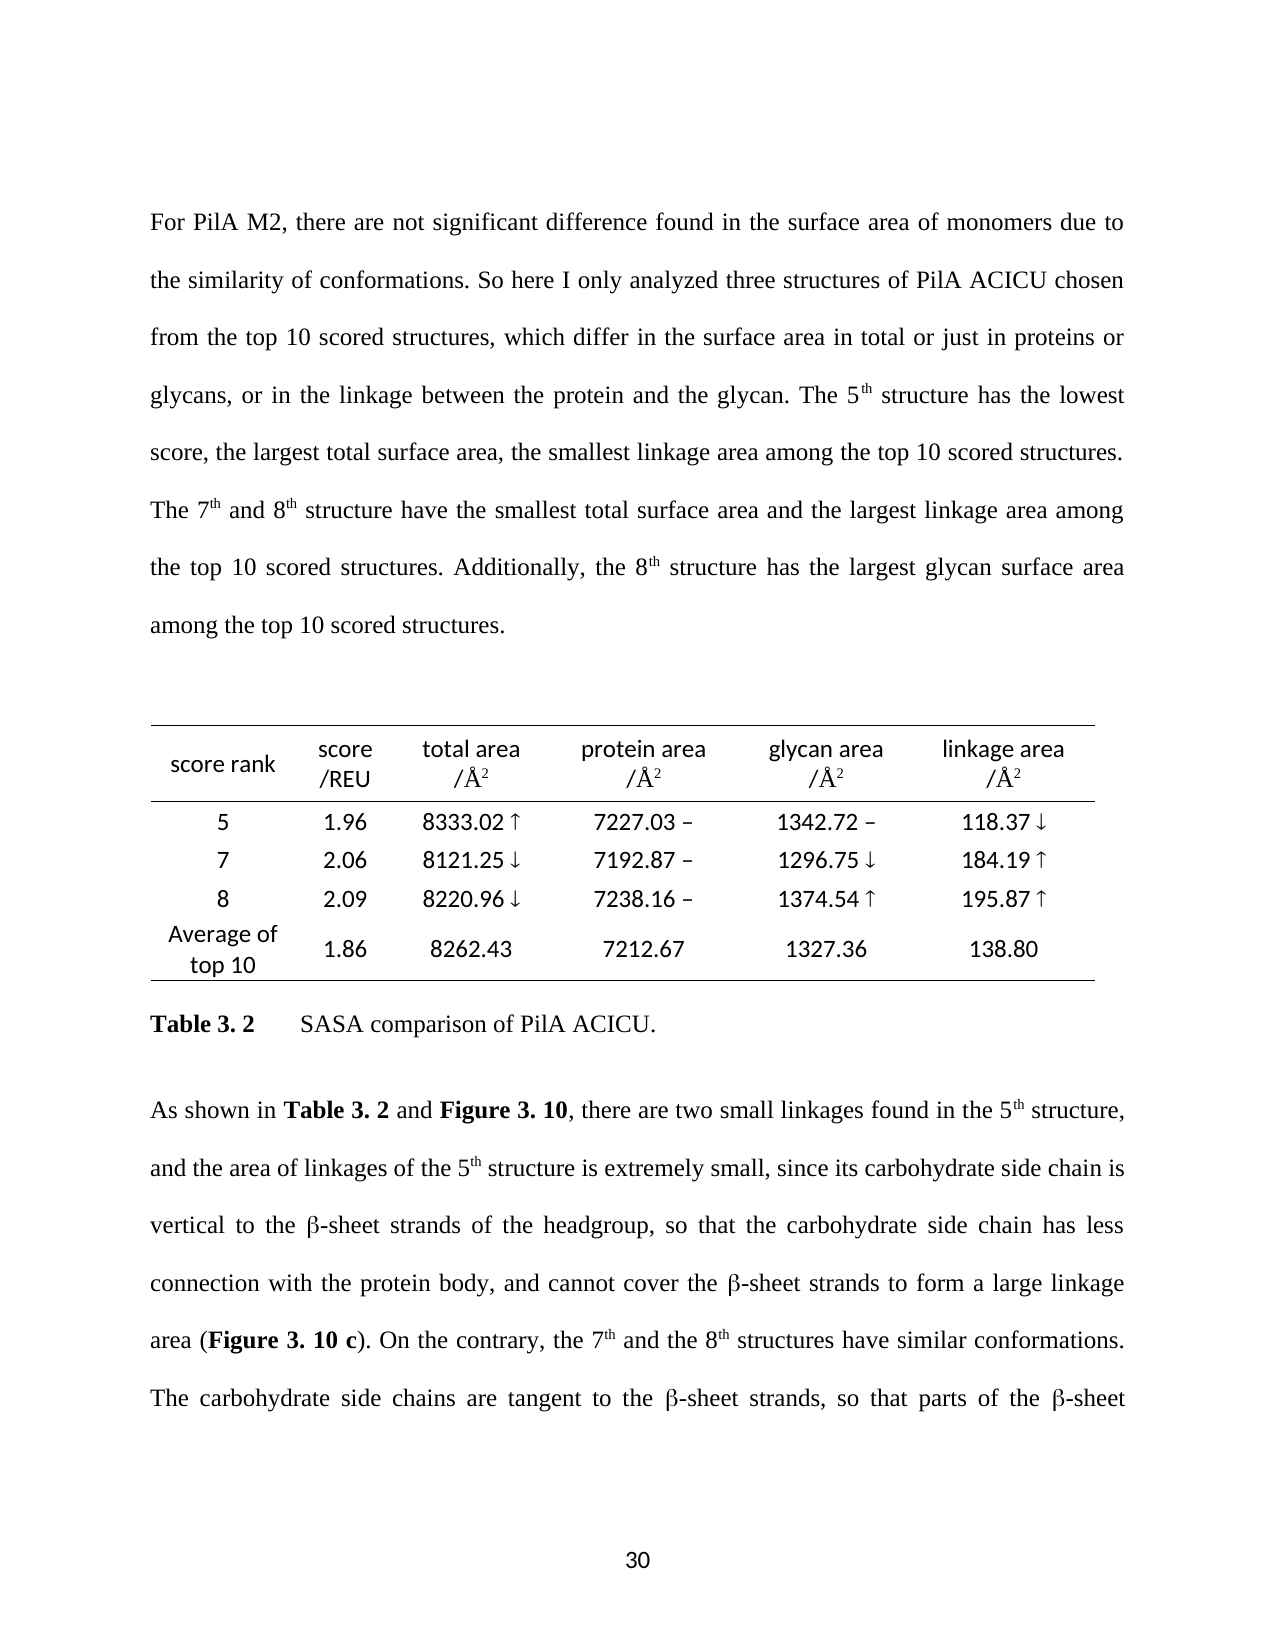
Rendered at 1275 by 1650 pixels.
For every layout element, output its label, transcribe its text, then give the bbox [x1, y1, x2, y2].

table_header total area /Å2 [395, 726, 547, 801]
table_cell 1296.75 [740, 840, 912, 879]
text For PilA M2, there are not significant difference found in the surface area of monomers due to the similarity of conformations. So here I only analyzed three structures of PilA ACICU chosen from the top 10 scored structures, which differ in the surface area in total or just in proteins or glycans, or in the linkage between the protein and the glycan. The 5th structure has the lowest score, the largest total surface area, the smallest linkage area among the top 10 scored structures. The 7th and 8th structure have the smallest total surface area and the largest linkage area among the top 10 scored structures. Additionally, the 8th structure has the largest glycan surface area among the top 10 scored structures. [150, 207, 1125, 639]
table_cell 8121.25 [395, 840, 547, 879]
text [150, 1096, 1125, 1412]
table_cell 8262.43 [395, 919, 547, 979]
table_cell 8333.02 [395, 802, 547, 840]
table_cell 2.09 [295, 879, 395, 918]
table_cell 7212.67 [547, 919, 740, 979]
table_cell 8220.96 [395, 879, 547, 918]
table_cell 2.06 [295, 840, 395, 879]
table_cell Average of top 10 [151, 919, 295, 979]
table_header score /REU [295, 726, 395, 801]
text Table 3. 2 SASA comparison of PilA ACICU. [150, 1009, 1125, 1038]
table_cell 118.37 [912, 802, 1095, 840]
table_cell 7227.03 – [547, 802, 740, 840]
table_cell 184.19 [912, 840, 1095, 879]
table_cell 1342.72 – [740, 802, 912, 840]
table_header protein area /Å2 [547, 726, 740, 801]
table_cell 1327.36 [740, 919, 912, 979]
table_cell 138.80 [912, 919, 1095, 979]
table_header glycan area /Å2 [740, 726, 912, 801]
table_cell 8 [151, 879, 295, 918]
table_cell 7238.16 – [547, 879, 740, 918]
table_cell 7 [151, 840, 295, 879]
table_header linkage area /Å2 [912, 726, 1095, 801]
table_header score rank [151, 726, 295, 801]
table_cell 1.96 [295, 802, 395, 840]
table_cell 1.86 [295, 919, 395, 979]
table_cell 1374.54 [740, 879, 912, 918]
table_cell 195.87 [912, 879, 1095, 918]
table_cell 7192.87 – [547, 840, 740, 879]
table_cell 5 [151, 802, 295, 840]
